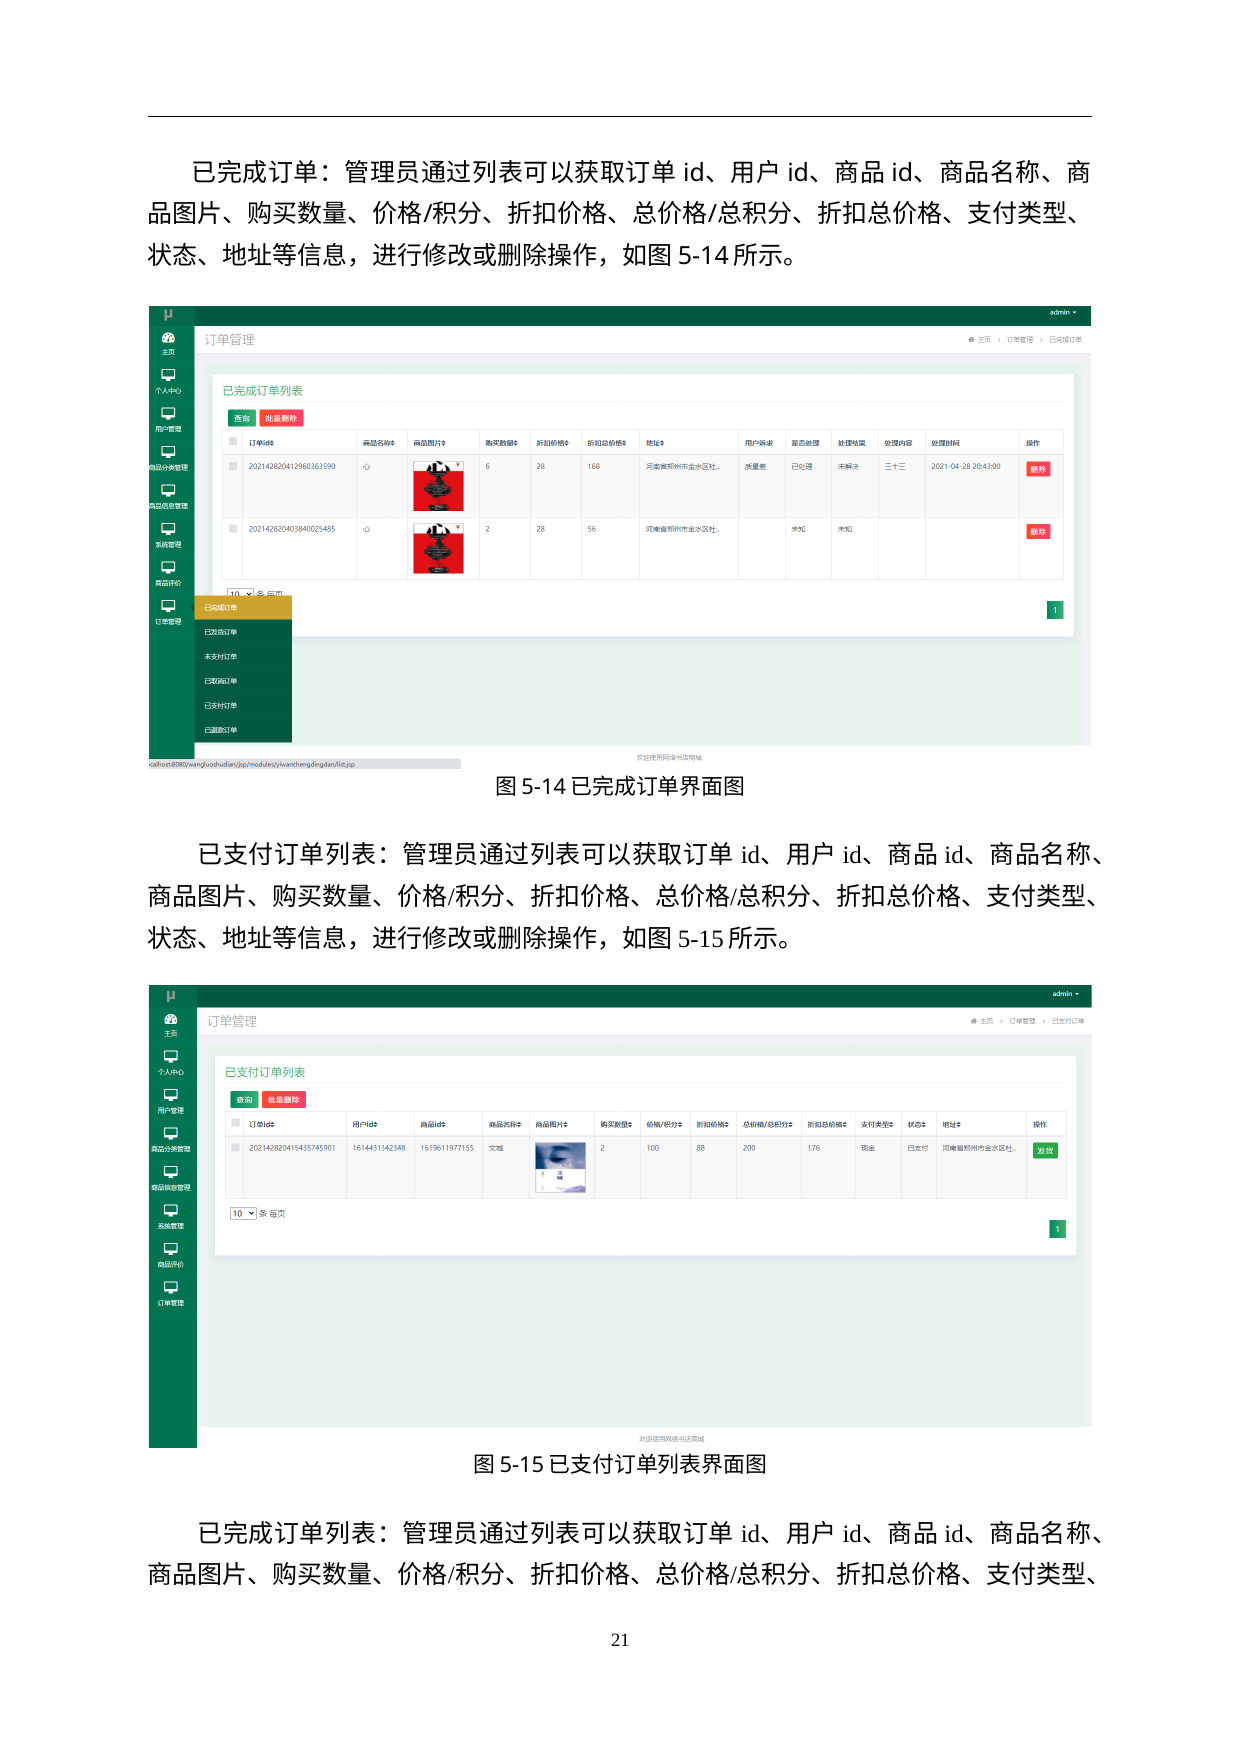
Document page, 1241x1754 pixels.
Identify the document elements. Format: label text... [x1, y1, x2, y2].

text 已完成订单列表：管理员通过列表可以获取订单id、用户id、商品id、商品名称、商品图片、购买数量、价格/积分、折扣价格、总价格/总积分、折扣总价格、支付类型、 [148, 1509, 1092, 1592]
text 图5-14已完成订单界面图 [148, 769, 1092, 801]
text 图5-15已支付订单列表界面图 [148, 1448, 1092, 1479]
picture [149, 306, 1092, 769]
text 已支付订单列表：管理员通过列表可以获取订单id、用户id、商品id、商品名称、商品图片、购买数量、价格/积分、折扣价格、总价格/总积分、折扣总价格、支付类型、 [148, 830, 1092, 914]
text 已完成订单：管理员通过列表可以获取订单id、用户id、商品id、商品名称、商品图片、购买数量、价格/积分、折扣价格、总价格/总积分、折扣总价格、支付类型、状态、地址等信息，进行修改或删除操作，如图5-14所示。 [148, 148, 1092, 273]
text 状态、地址等信息，进行修改或删除操作，如图5-15所示。 [148, 914, 1092, 955]
picture [148, 985, 1092, 1448]
